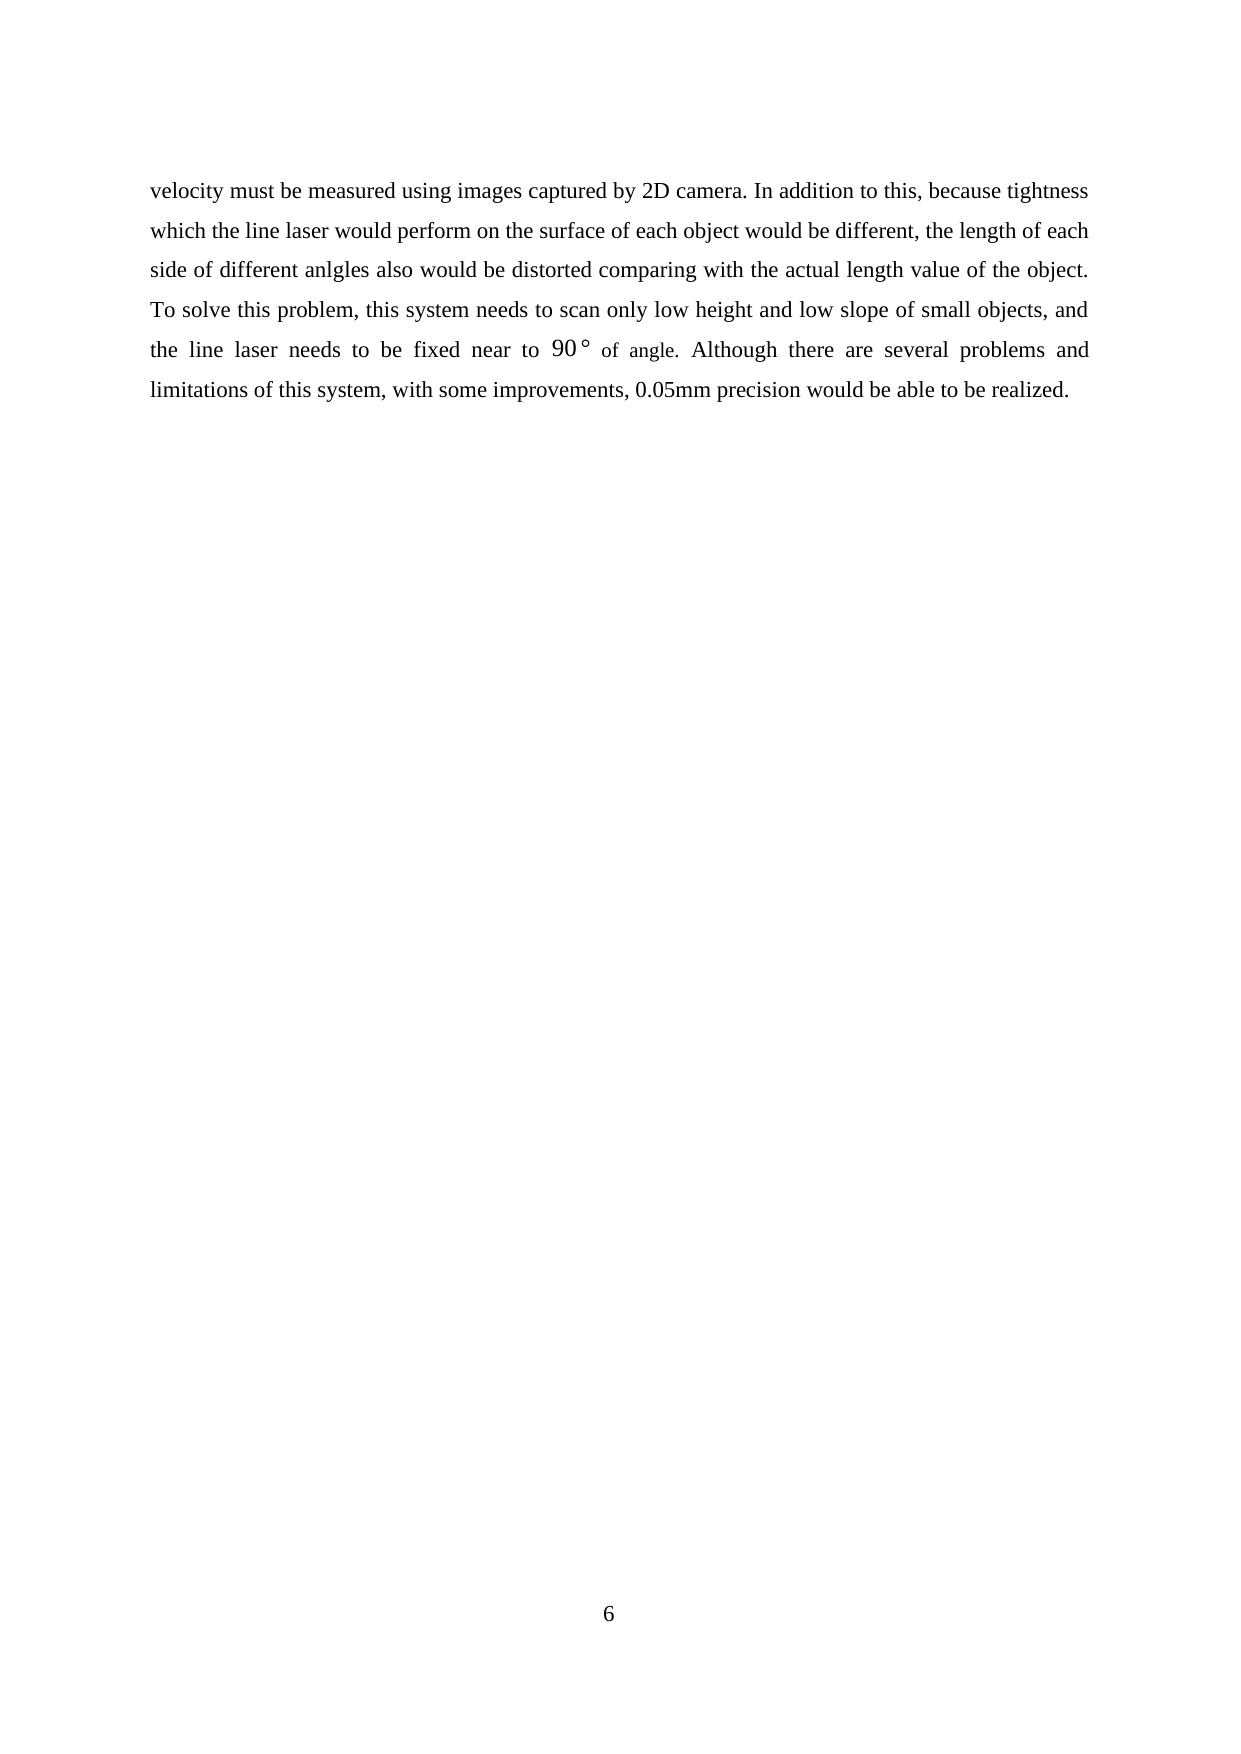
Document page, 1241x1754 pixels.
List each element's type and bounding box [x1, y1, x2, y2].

text [150, 177, 1090, 402]
